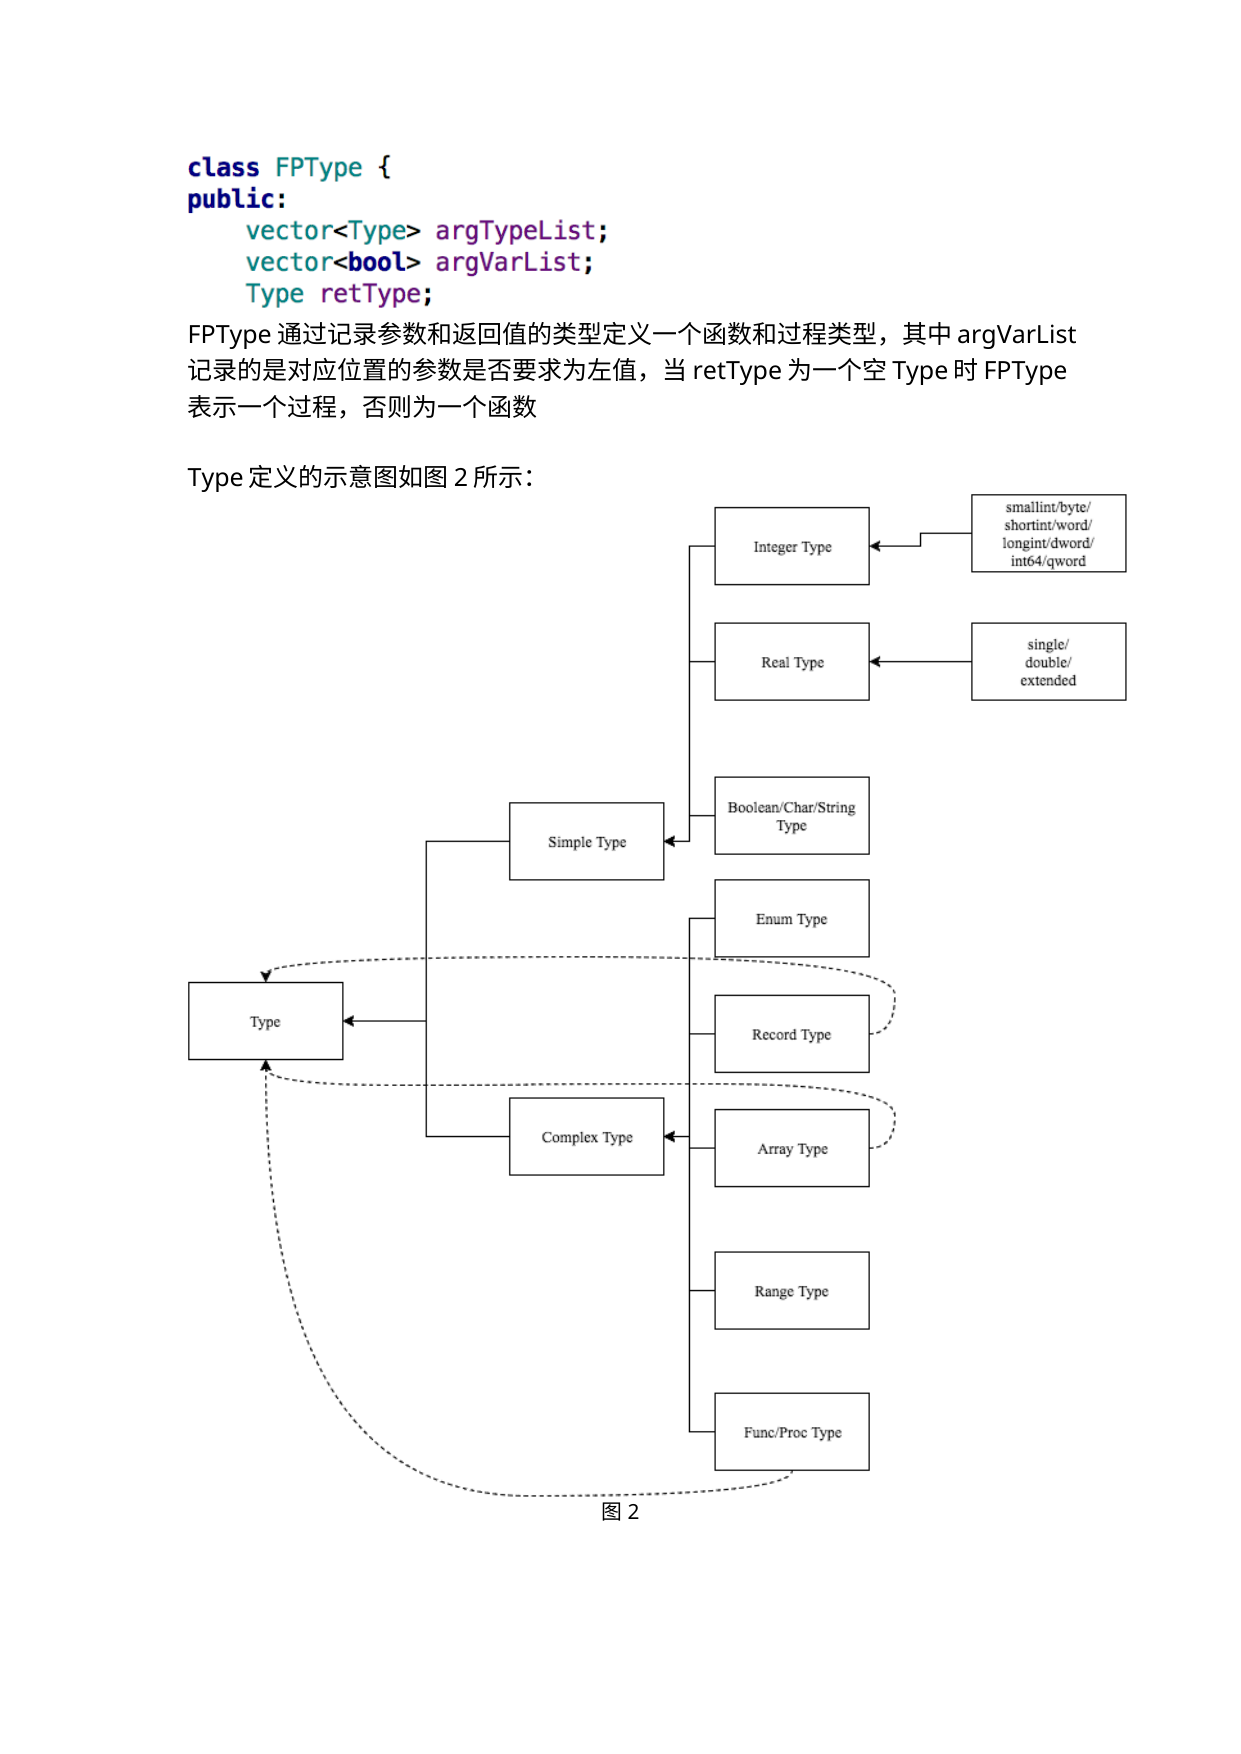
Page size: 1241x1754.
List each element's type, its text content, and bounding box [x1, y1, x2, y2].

text Type定义的示意图如图2所示： [187, 457, 1090, 493]
text FPType通过记录参数和返回值的类型定义一个函数和过程类型，其中argVarList记录的是对应位置的参数是否要求为左值，当retType为一个空Type时FPType表示一个过程，否则为一个函数 [187, 314, 1090, 423]
picture [187, 150, 621, 315]
text 图 2 [150, 1497, 1090, 1526]
picture [187, 493, 1128, 1498]
